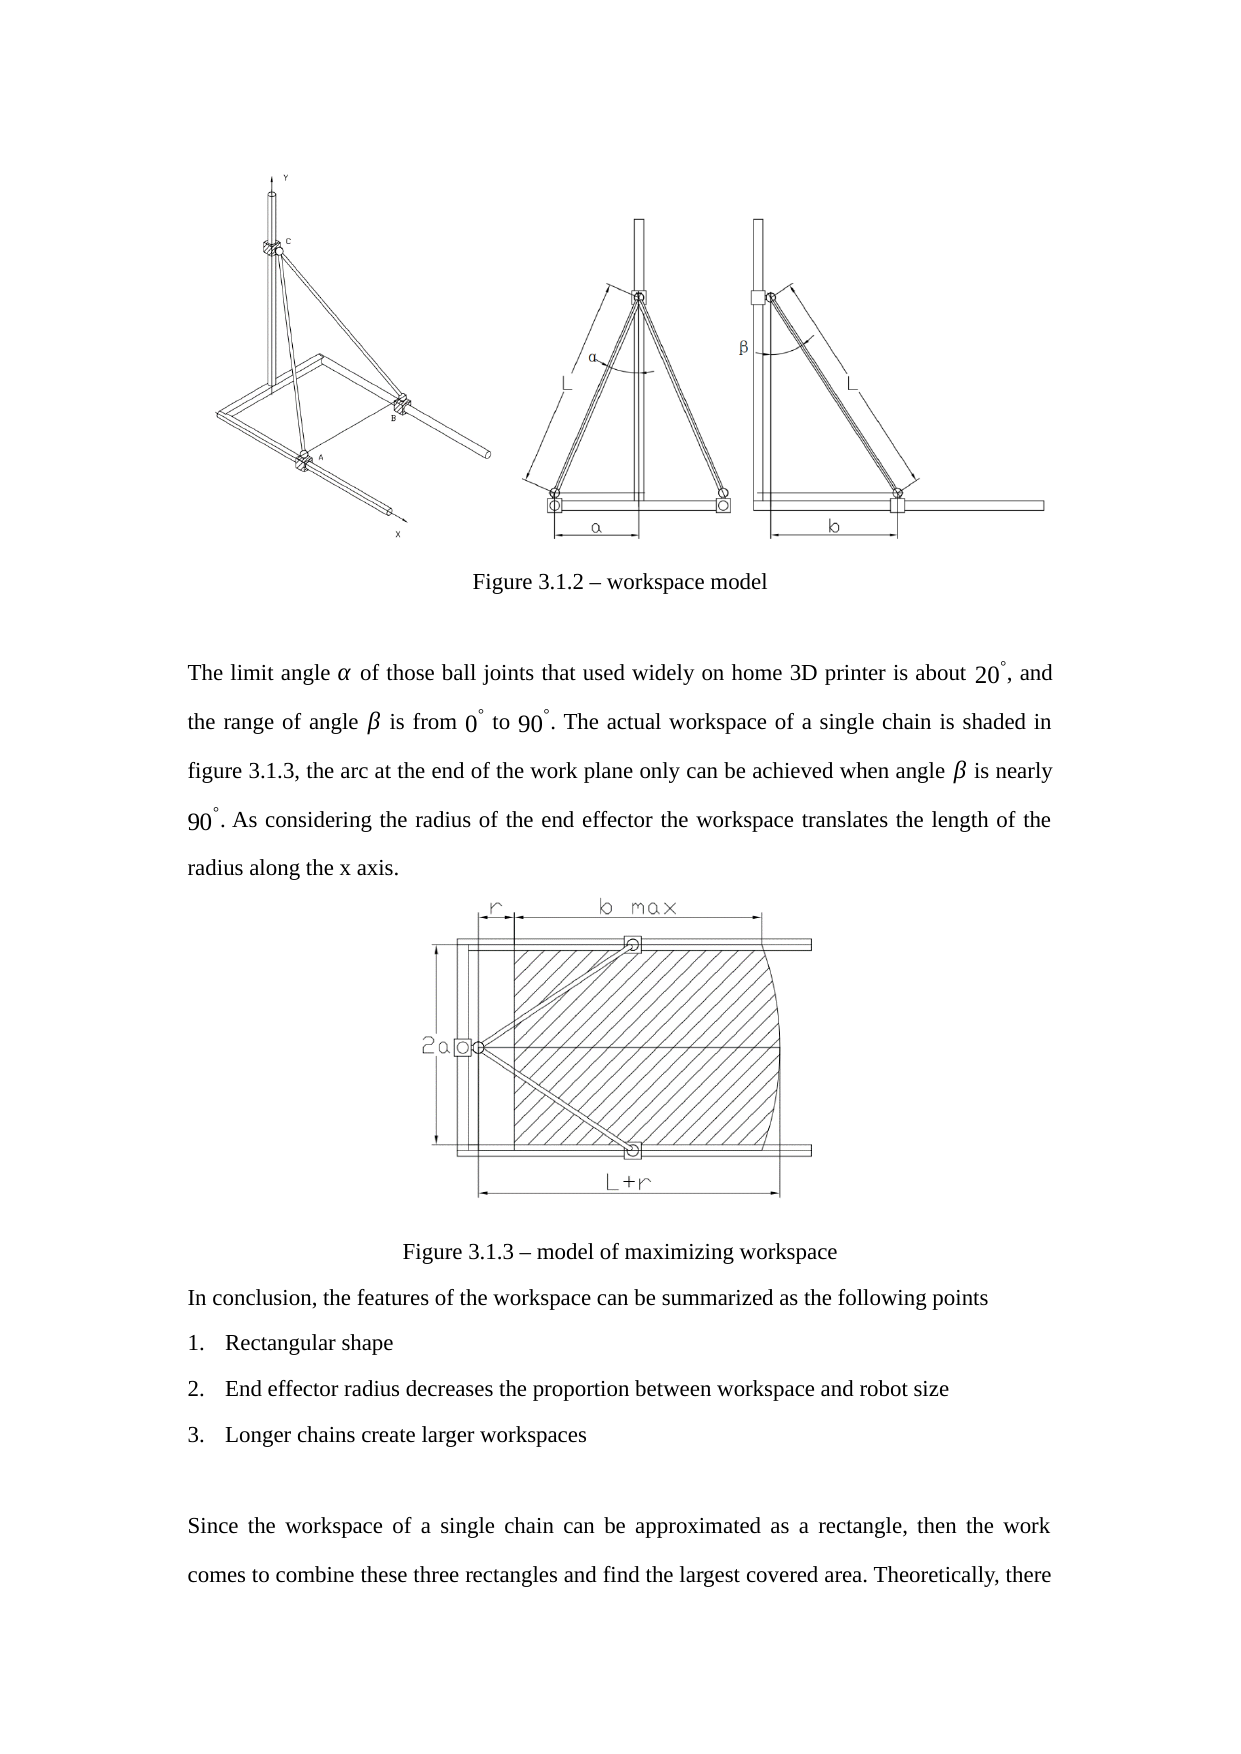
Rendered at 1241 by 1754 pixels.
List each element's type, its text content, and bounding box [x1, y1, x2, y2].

text Figure 3.1.2 – workspace model [187, 565, 1053, 598]
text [187, 1509, 1053, 1590]
list End effector radius decreases the proportion between workspace and robot size [187, 1372, 1053, 1404]
list Rectangular shape [187, 1326, 1053, 1359]
list Longer chains create larger workspaces [187, 1418, 1053, 1450]
text Figure 3.1.3 – model of maximizing workspace [187, 1235, 1053, 1268]
text In conclusion, the features of the workspace can be summarized as the following points [187, 1281, 1053, 1313]
picture [187, 171, 1050, 543]
text The limit angle of those ball joints that used widely on home 3D printer is about , and the range of angle is from to . The actual workspace of a single chain is shaded in figure 3.1.3, the arc at the end of the work plane only can be achieved when angle is nearly . As considering the radius of the end effector the workspace translates the length of the radius along the x axis. [187, 656, 1053, 884]
picture [420, 897, 820, 1202]
